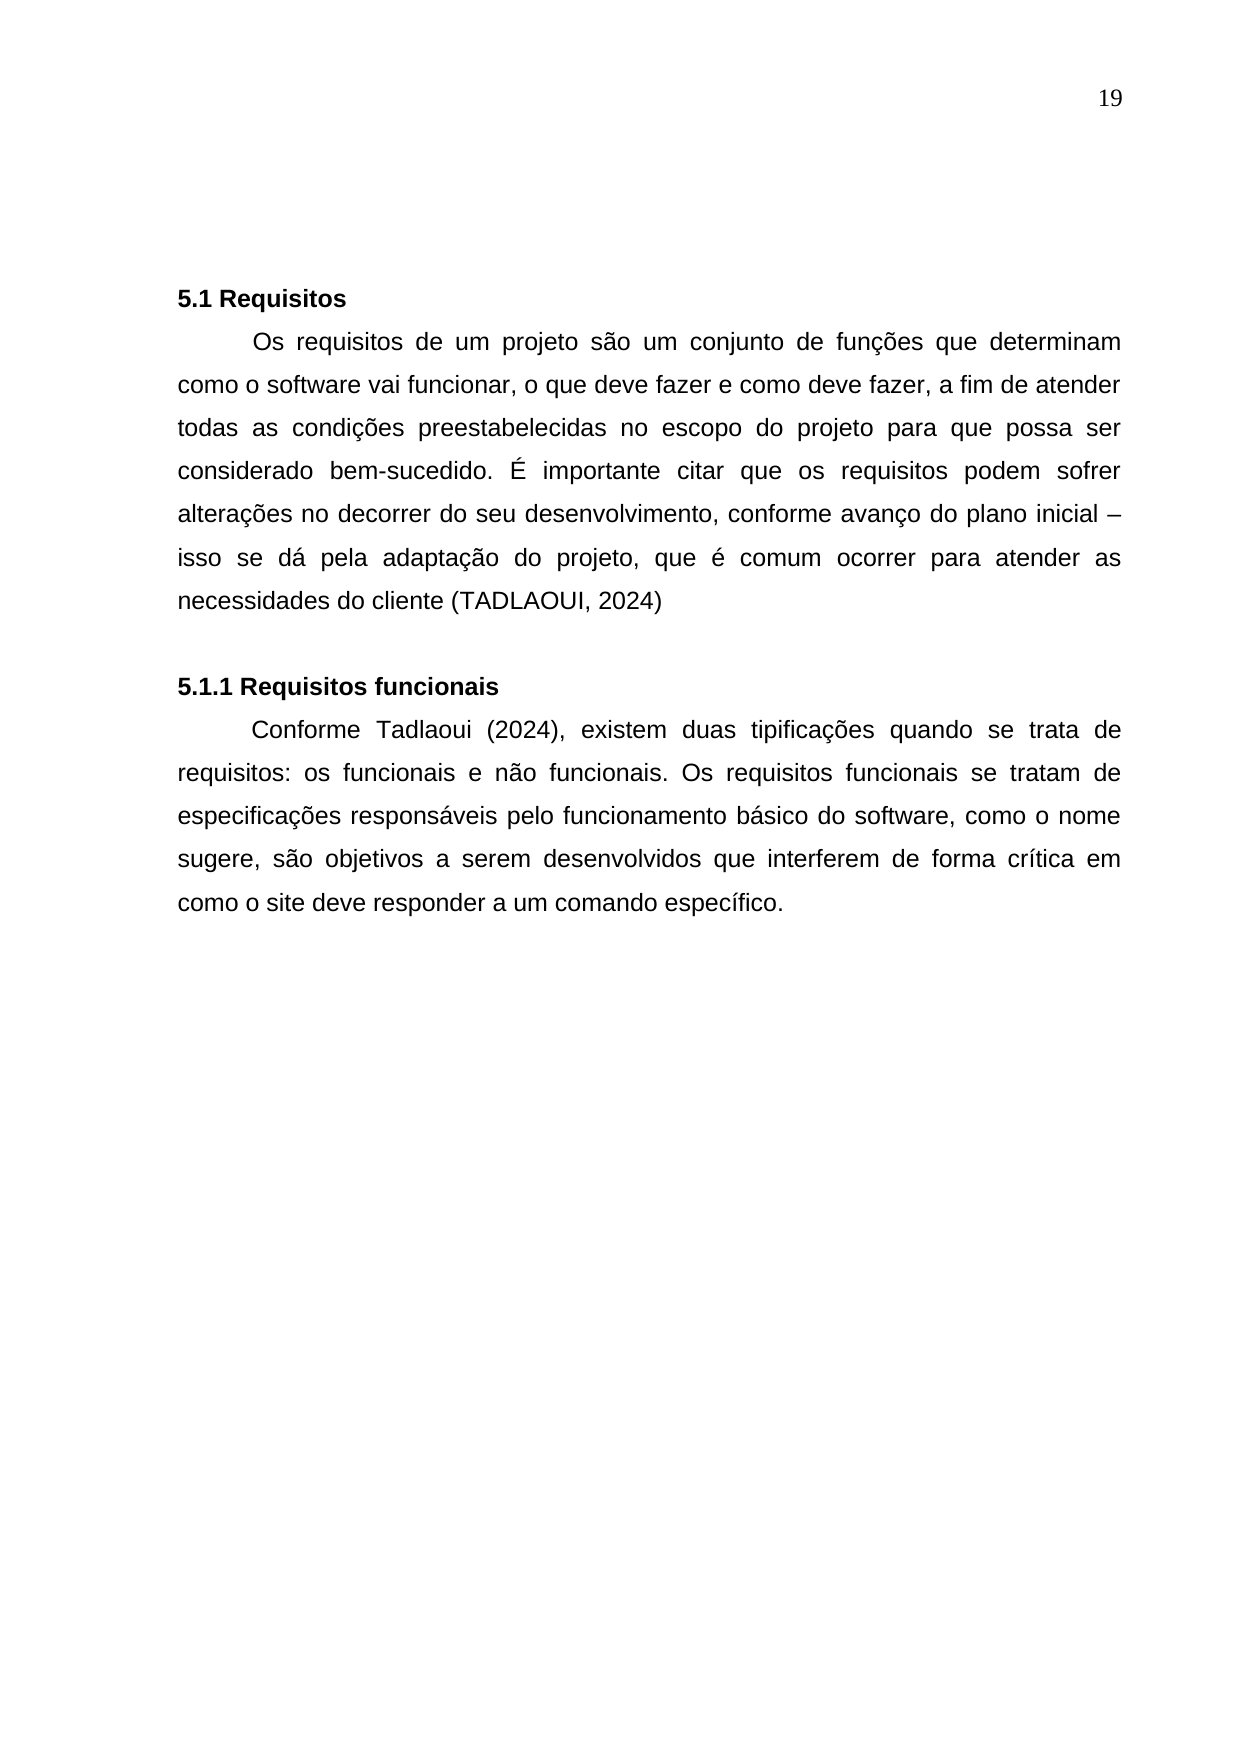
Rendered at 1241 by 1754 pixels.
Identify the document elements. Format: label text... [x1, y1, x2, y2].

subtitle 5.1 Requisitos [177, 284, 1122, 313]
text Os requisitos de um projeto são um conjunto de funções que determinam como o software vai funcionar, o que deve fazer e como deve fazer, a fim de atender todas as condições preestabelecidas no escopo do projeto para que possa ser considerado bem-sucedido. É importante citar que os requisitos podem sofrer alterações no decorrer do seu desenvolvimento, conforme avanço do plano inicial – isso se dá pela adaptação do projeto, que é comum ocorrer para atender as necessidades do cliente (TADLAOUI, 2024) [177, 327, 1122, 614]
text Conforme Tadlaoui (2024), existem duas tipificações quando se trata de requisitos: os funcionais e não funcionais. Os requisitos funcionais se tratam de especificações responsáveis pelo funcionamento básico do software, como o nome sugere, são objetivos a serem desenvolvidos que interferem de forma crítica em como o site deve responder a um comando específico. [177, 715, 1122, 916]
subtitle 5.1.1 Requisitos funcionais [177, 672, 1122, 701]
